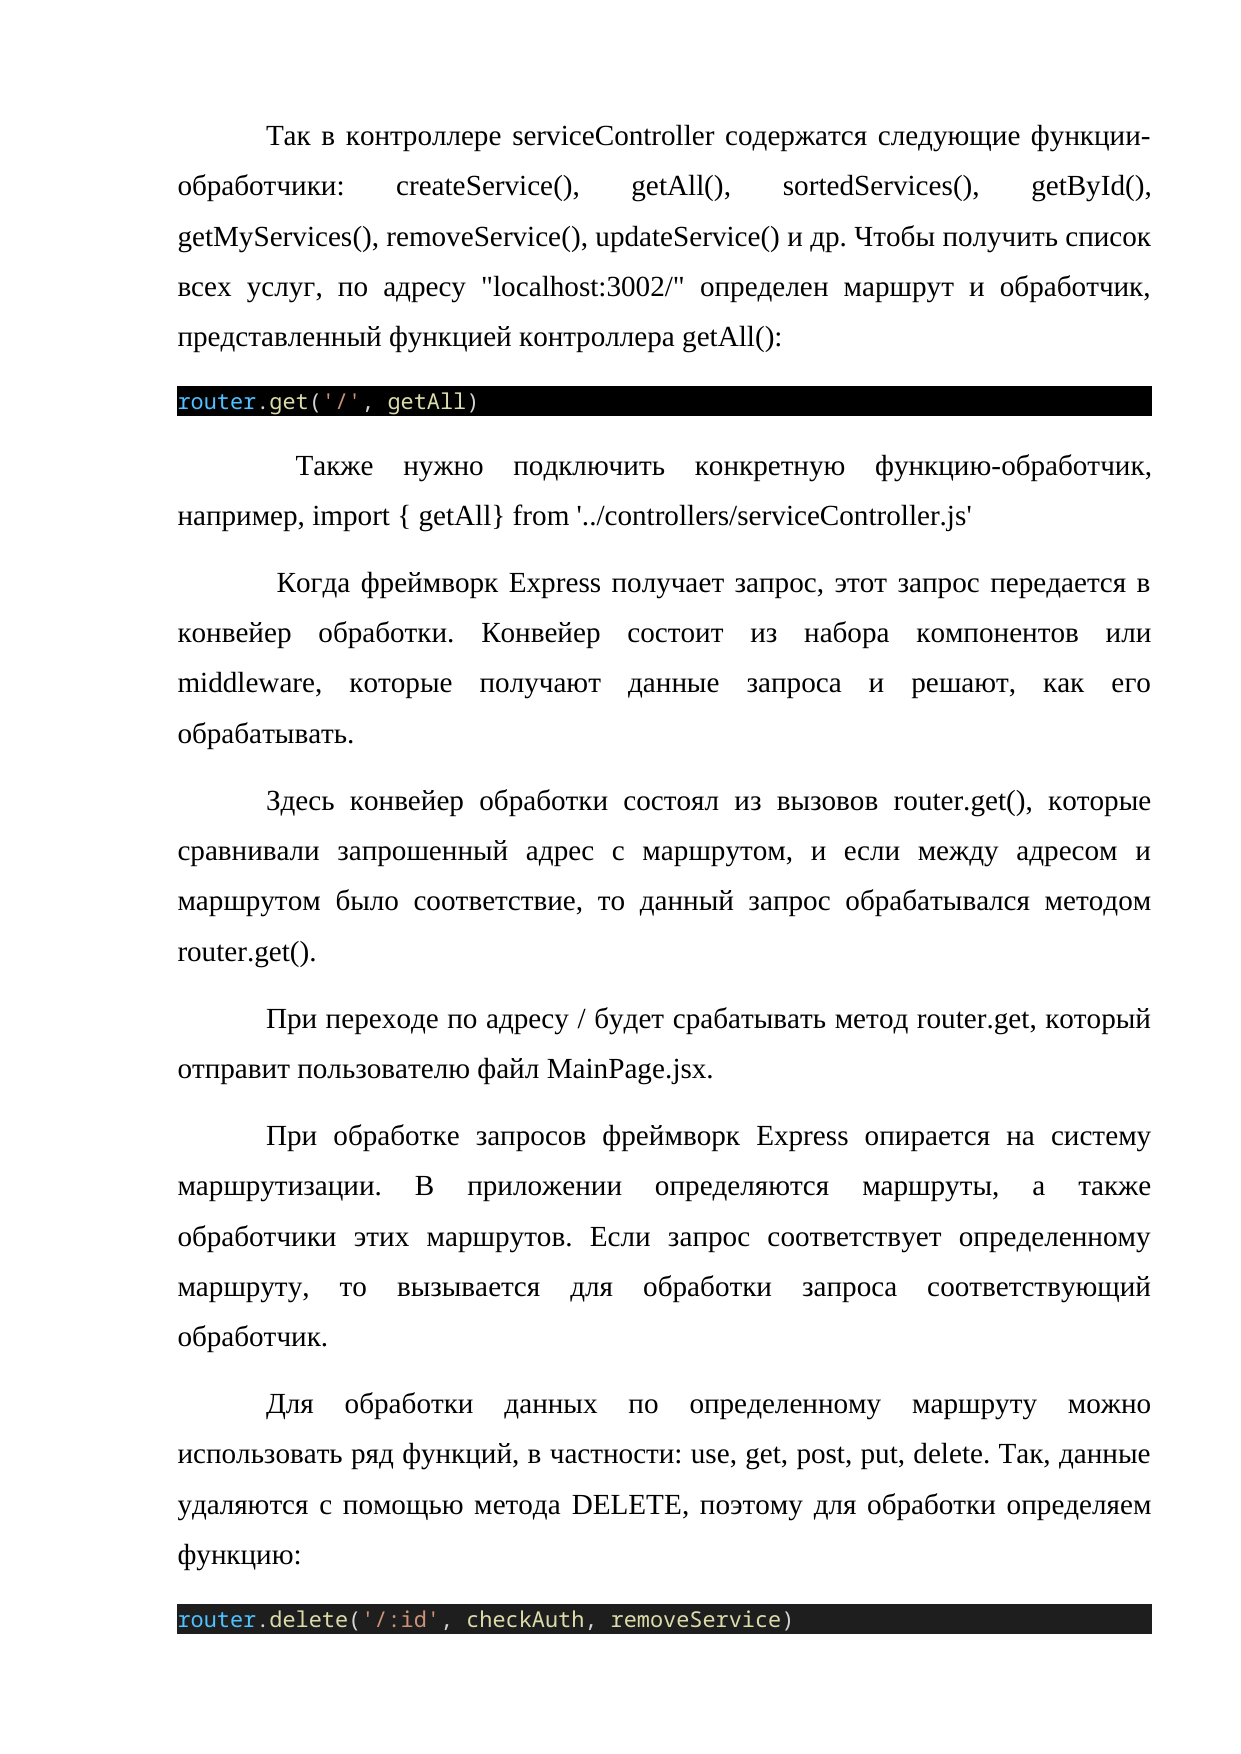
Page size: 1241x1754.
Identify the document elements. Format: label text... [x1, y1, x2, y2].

text Для обработки данных по определенному маршруту можно использовать ряд функций, в частности: use, get, post, put, delete. Так, данные удаляются с помощью метода DELETE, поэтому для обработки определяем функцию: [177, 1386, 1152, 1571]
text Так в контроллере serviceController содержатся следующие функции-обработчики: createService(), getAll(), sortedServices(), getById(), getMyServices(), removeService(), updateService() и др. Чтобы получить список всех услуг, по адресу "localhost:3002/" определен маршрут и обработчик, представленный функцией контроллера getAll(): [177, 118, 1152, 353]
text Когда фреймворк Express получает запрос, этот запрос передается в конвейер обработки. Конвейер состоит из набора компонентов или middleware, которые получают данные запроса и решают, как его обрабатывать. [177, 565, 1152, 749]
text При переходе по адресу / будет срабатывать метод router.get, который отправит пользователю файл MainPage.jsx. [177, 1001, 1152, 1085]
text router.get('/', getAll) [177, 386, 1152, 416]
text При обработке запросов фреймворк Express опирается на систему маршрутизации. В приложении определяются маршруты, а также обработчики этих маршрутов. Если запрос соответствует определенному маршруту, то вызывается для обработки запроса соответствующий обработчик. [177, 1118, 1152, 1353]
text Также нужно подключить конкретную функцию-обработчик, например, import { getAll} from '../controllers/serviceController.js' [177, 448, 1152, 532]
text router.delete('/:id', checkAuth, removeService) [177, 1604, 1152, 1634]
text Здесь конвейер обработки состоял из вызовов router.get(), которые сравнивали запрошенный адрес с маршрутом, и если между адресом и маршрутом было соответствие, то данный запрос обрабатывался методом router.get(). [177, 783, 1152, 967]
